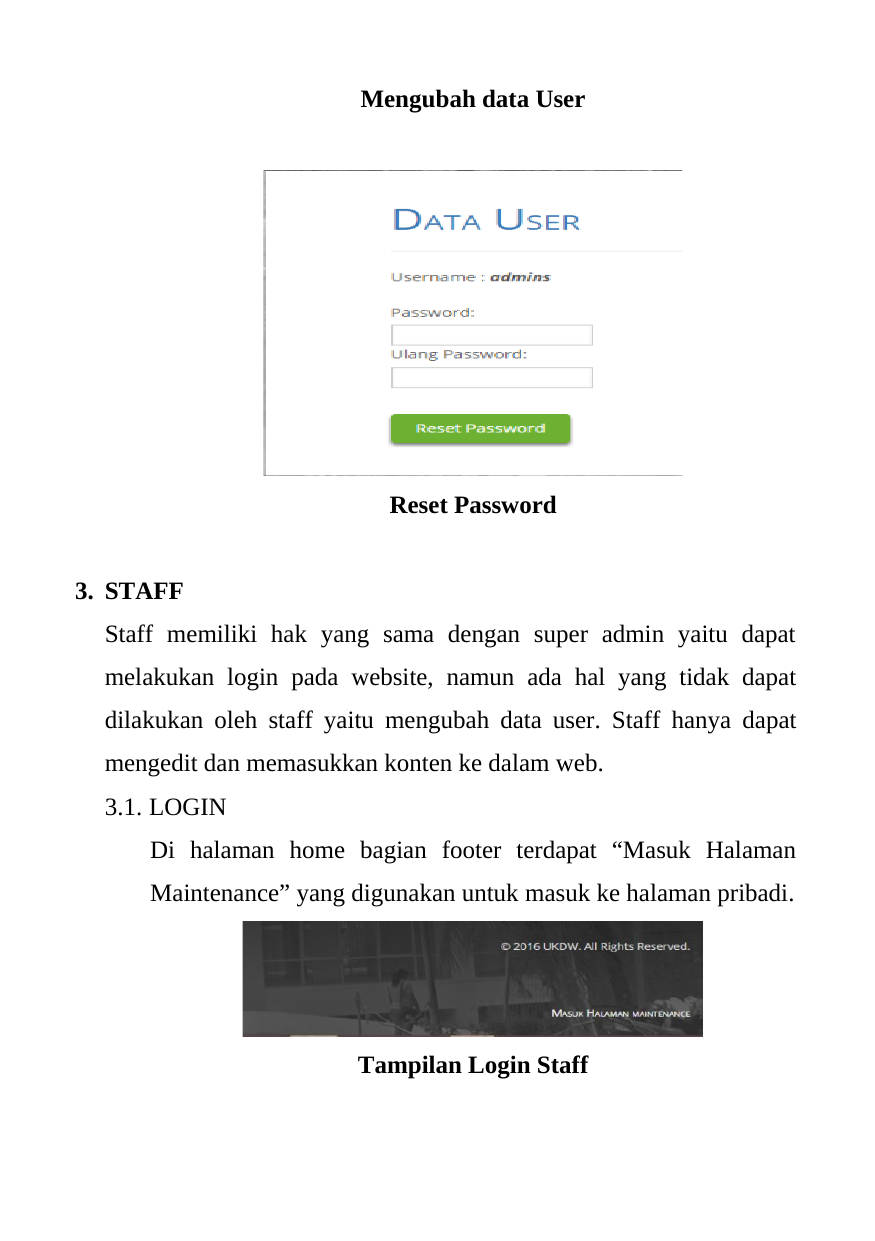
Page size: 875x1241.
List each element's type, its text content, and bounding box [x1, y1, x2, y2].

list Di halaman home bagian footer terdapat “Masuk Halaman Maintenance” yang digunakan untuk masuk ke halaman pribadi. [104, 835, 797, 907]
list Tampilan Login Staff [149, 1051, 797, 1079]
picture [242, 921, 704, 1037]
list Staff memiliki hak yang sama dengan super admin yaitu dapat melakukan login pada website, namun ada hal yang tidak dapat dilakukan oleh staff yaitu mengubah data user. Staff hanya dapat mengedit dan memasukkan konten ke dalam web. [104, 619, 797, 777]
list Mengubah data User [149, 84, 797, 113]
list STAFF [75, 576, 797, 605]
list Reset Password [149, 490, 797, 518]
list LOGIN [104, 792, 797, 820]
picture [263, 170, 683, 476]
